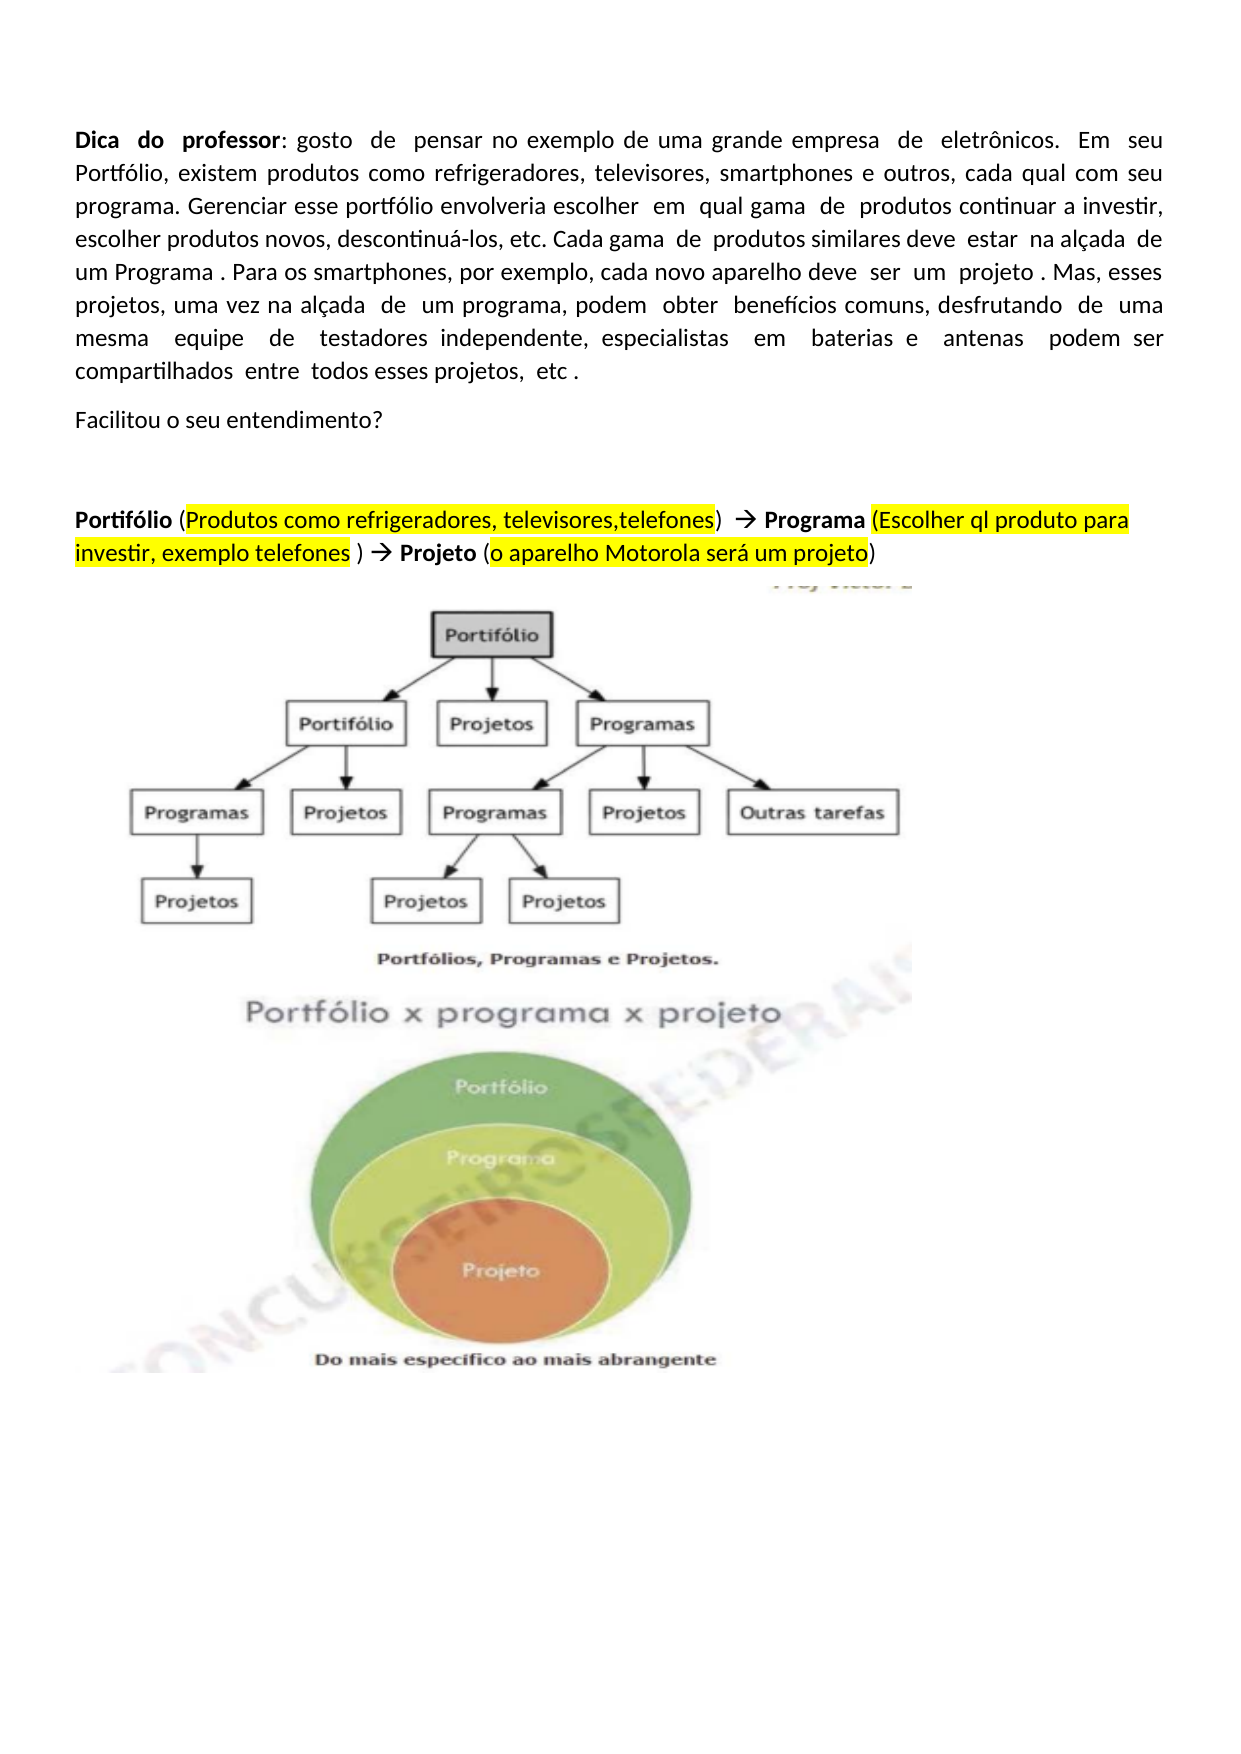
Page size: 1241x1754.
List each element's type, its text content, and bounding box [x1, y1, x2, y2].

text Portifólio (Produtos como refrigeradores, televisores,telefones) Programa (Escolher ql produto para investir, exemplo telefones ) Projeto (o aparelho Motorola será um projeto) [75, 504, 1165, 567]
text Dica do professor: gosto de pensar no exemplo de uma grande empresa de eletrônicos. Em seu Portfólio, existem produtos como refrigeradores, televisores, smartphones e outros, cada qual com seu programa. Gerenciar esse portfólio envolveria escolher em qual gama de produtos continuar a investir, escolher produtos novos, descontinuá-los, etc. Cada gama de produtos similares deve estar na alçada de um Programa . Para os smartphones, por exemplo, cada novo aparelho deve ser um projeto . Mas, esses projetos, uma vez na alçada de um programa, podem obter benefícios comuns, desfrutando de uma mesma equipe de testadores independente, especialistas em baterias e antenas podem ser compartilhados entre todos esses projetos, etc . [75, 124, 1165, 386]
picture [75, 586, 912, 1373]
text Facilitou o seu entendimento? [75, 404, 1165, 435]
